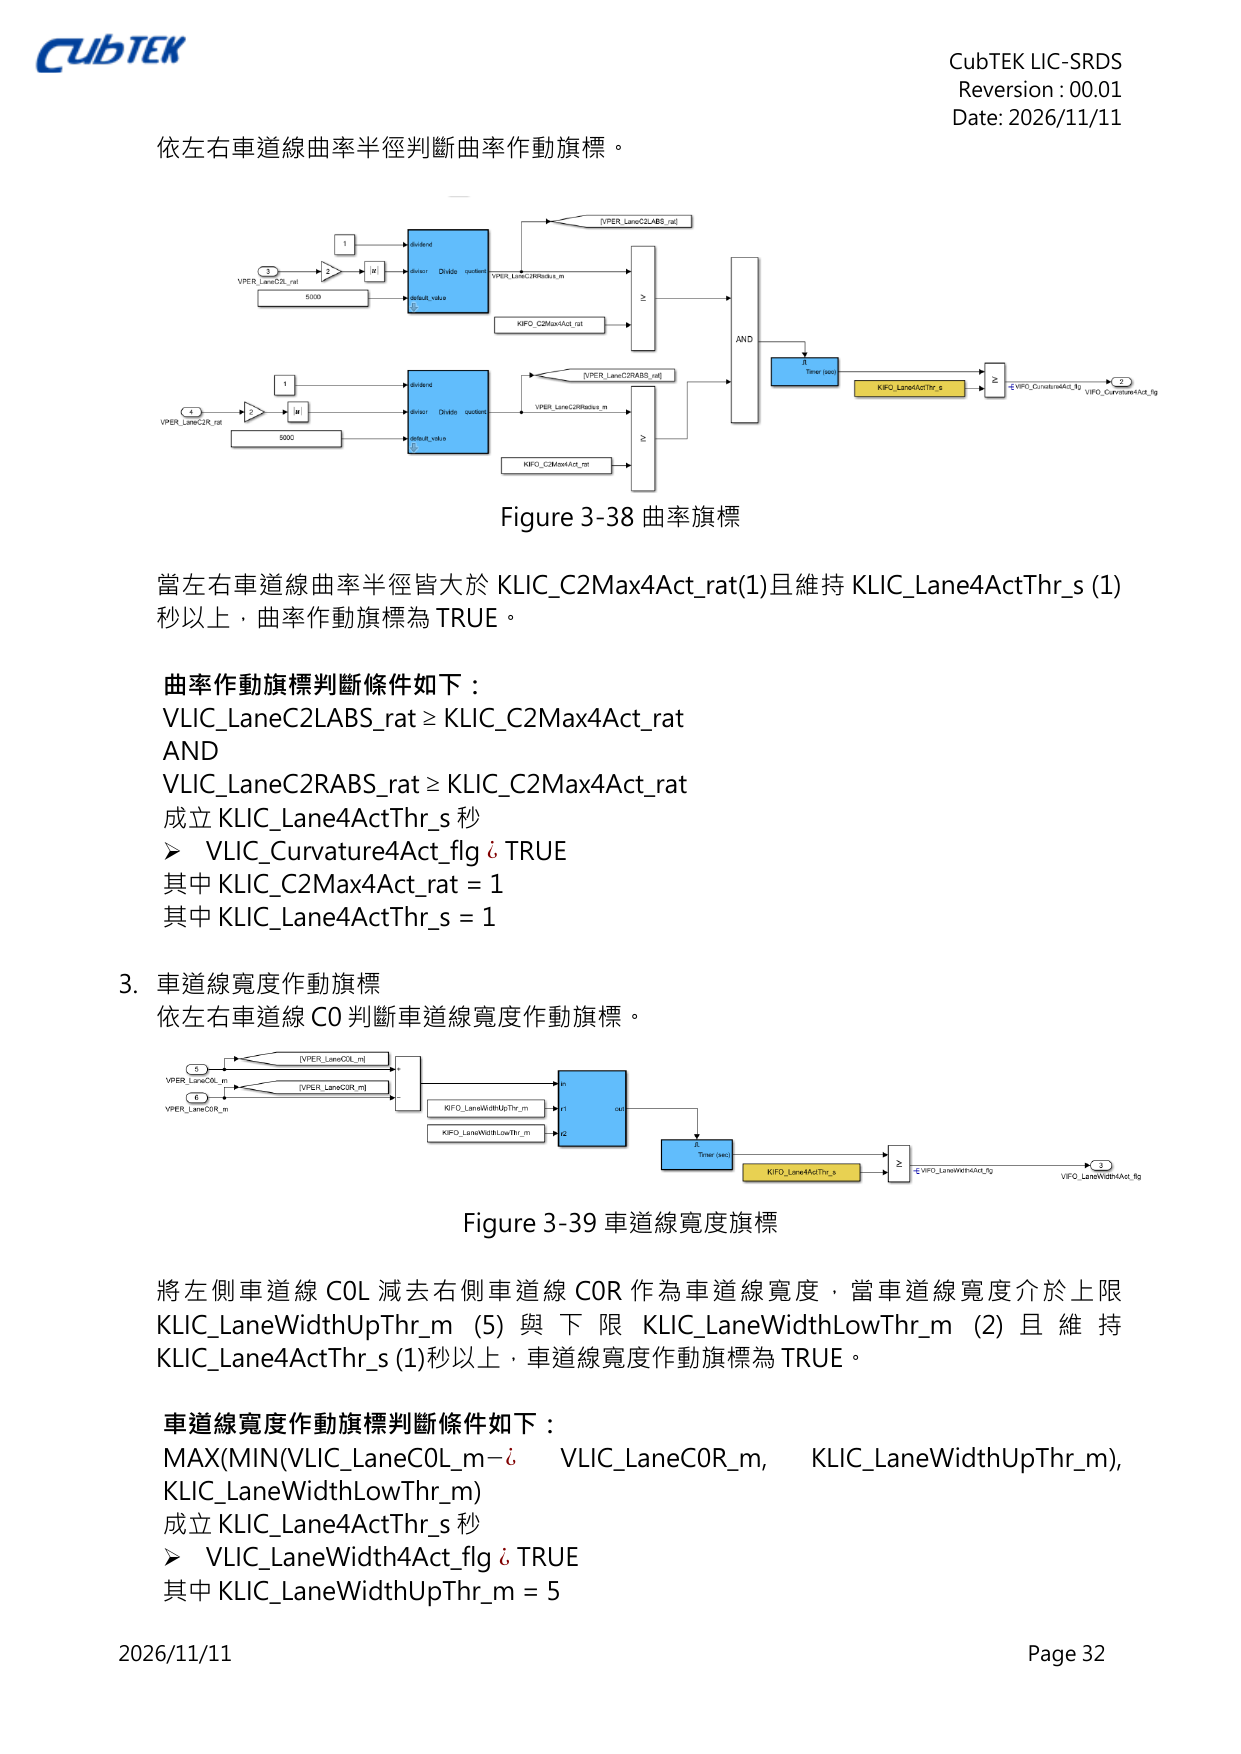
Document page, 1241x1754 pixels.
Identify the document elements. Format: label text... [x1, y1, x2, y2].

text 成立KLIC_Lane4ActThr_s秒 [162, 800, 1122, 833]
text 將左側車道線C0L減去右側車道線C0R作為車道線寬度，當車道線寬度介於上限KLIC_LaneWidthUpThr_m (5)與下限KLIC_LaneWidthLowThr_m (2)且維持KLIC_Lane4ActThr_s (1)秒以上，車道線寬度作動旗標為TRUE。 [156, 1274, 1122, 1374]
text 依左右車道線曲率半徑判斷曲率作動旗標。 [156, 130, 1122, 164]
text 其中KLIC_Lane4ActThr_s = 1 [162, 900, 1122, 933]
picture [155, 1032, 1160, 1199]
text VLIC_LaneC2RABS_rat KLIC_C2Max4Act_rat [162, 767, 1122, 800]
text 依左右車道線C0判斷車道線寬度作動旗標。 [156, 999, 1122, 1032]
list VLIC_Curvature4Act_flg TRUE [162, 833, 1122, 867]
list VLIC_LaneWidth4Act_flg TRUE [162, 1540, 1122, 1573]
picture [28, 25, 188, 71]
text 曲率作動旗標判斷條件如下： [162, 667, 1122, 700]
text 成立KLIC_Lane4ActThr_s秒 [162, 1507, 1122, 1540]
picture [155, 196, 1160, 493]
text AND [162, 734, 1122, 767]
text MAX(MIN(VLIC_LaneC0L_m VLIC_LaneC0R_m, KLIC_LaneWidthUpThr_m), KLIC_LaneWidthLowThr_m) [162, 1440, 1122, 1507]
text 其中KLIC_C2Max4Act_rat = 1 [162, 867, 1122, 900]
text 當左右車道線曲率半徑皆大於KLIC_C2Max4Act_rat(1)且維持KLIC_Lane4ActThr_s (1)秒以上，曲率作動旗標為TRUE。 [156, 567, 1122, 634]
text 車道線寬度作動旗標判斷條件如下： [162, 1407, 1122, 1440]
text VLIC_LaneC2LABS_rat KLIC_C2Max4Act_rat [162, 700, 1122, 734]
text 其中KLIC_LaneWidthUpThr_m = 5 [162, 1573, 1122, 1606]
list 車道線寬度作動旗標 [118, 966, 1122, 999]
